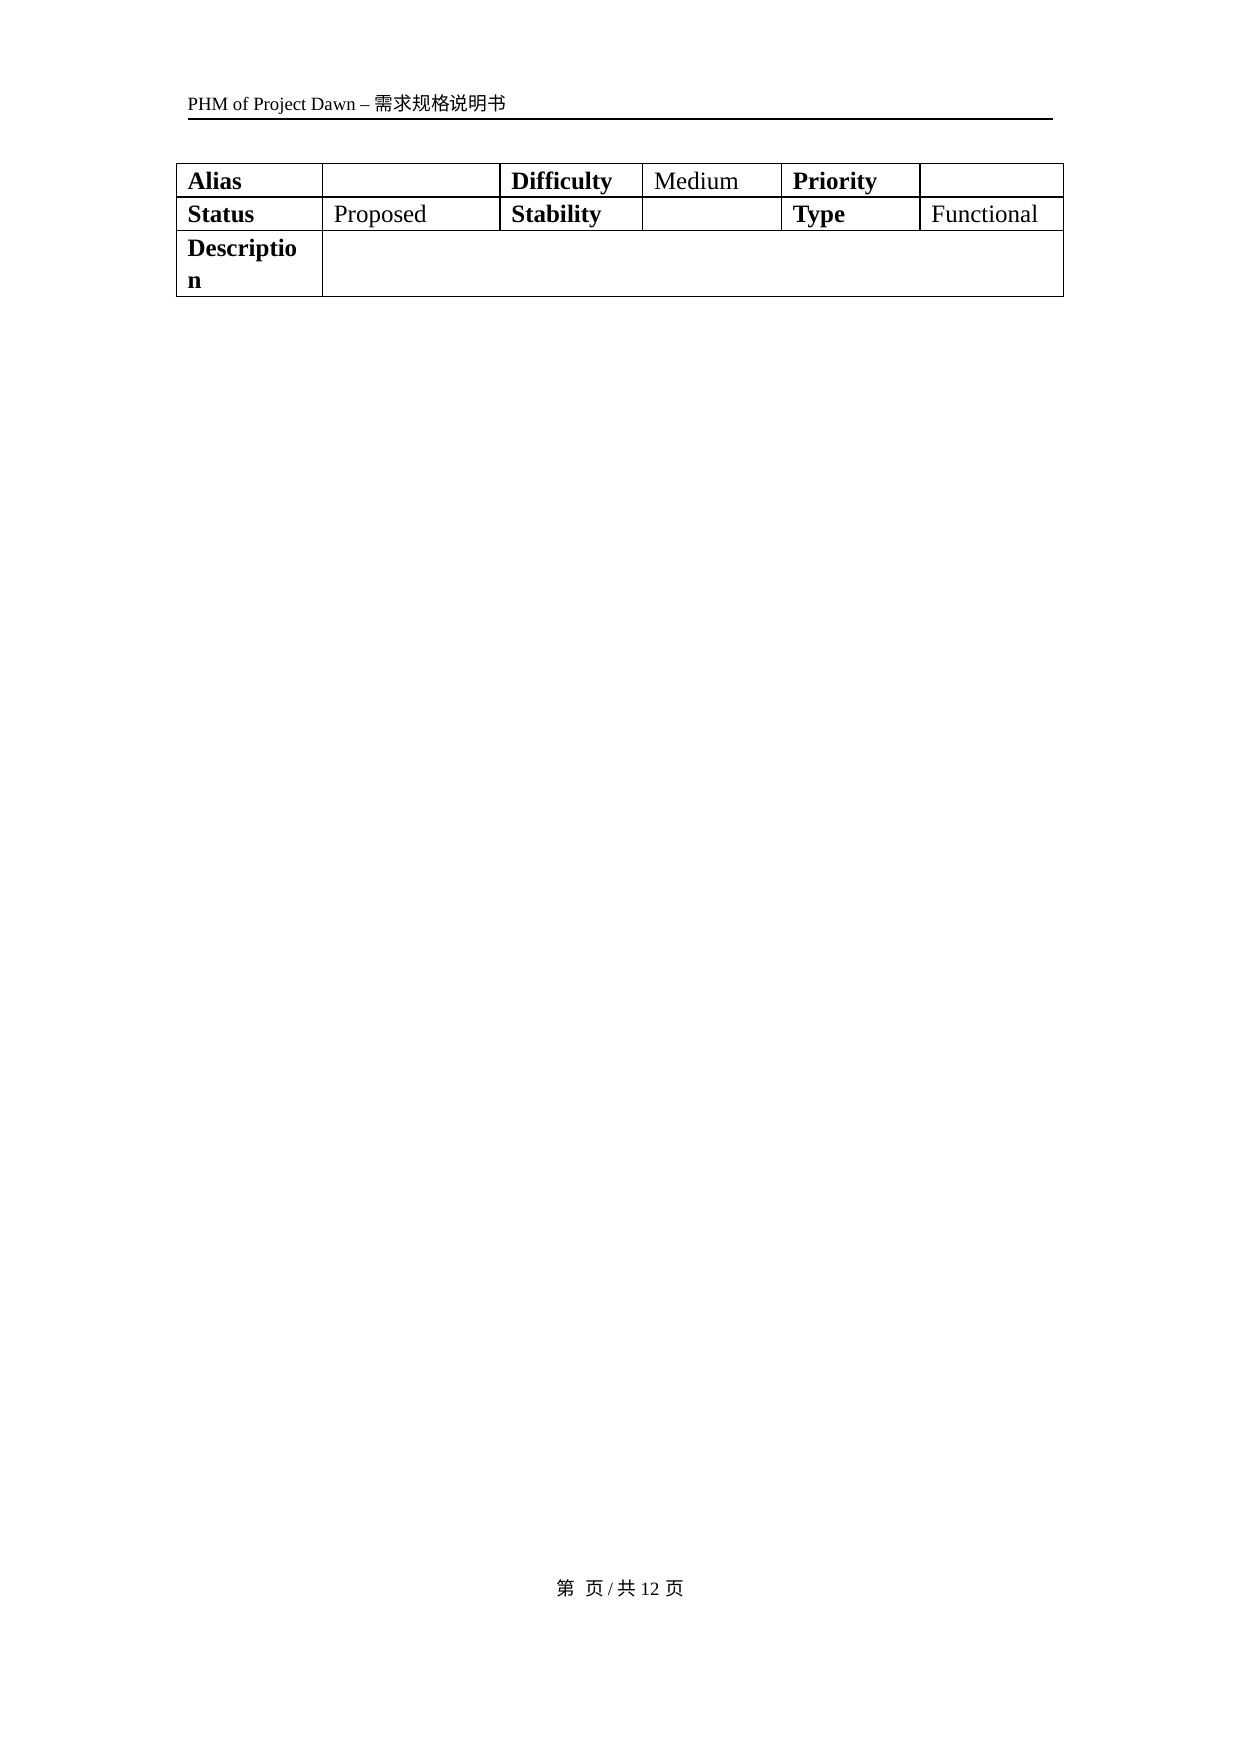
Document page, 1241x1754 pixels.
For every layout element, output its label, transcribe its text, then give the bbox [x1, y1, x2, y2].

table_cell Medium [643, 164, 781, 196]
table_cell Functional [921, 198, 1063, 230]
table_cell [643, 198, 781, 230]
table_cell [921, 164, 1063, 196]
table_cell Proposed [323, 198, 499, 230]
table_cell Alias [177, 164, 322, 196]
table_cell [323, 164, 499, 196]
table_cell Stability [501, 198, 642, 230]
table_cell [323, 231, 1063, 296]
table_cell Type [782, 198, 919, 230]
table_cell Priority [782, 164, 919, 196]
table_cell Difficulty [501, 164, 642, 196]
table_cell Status [177, 198, 322, 230]
table_cell Description [177, 231, 322, 296]
